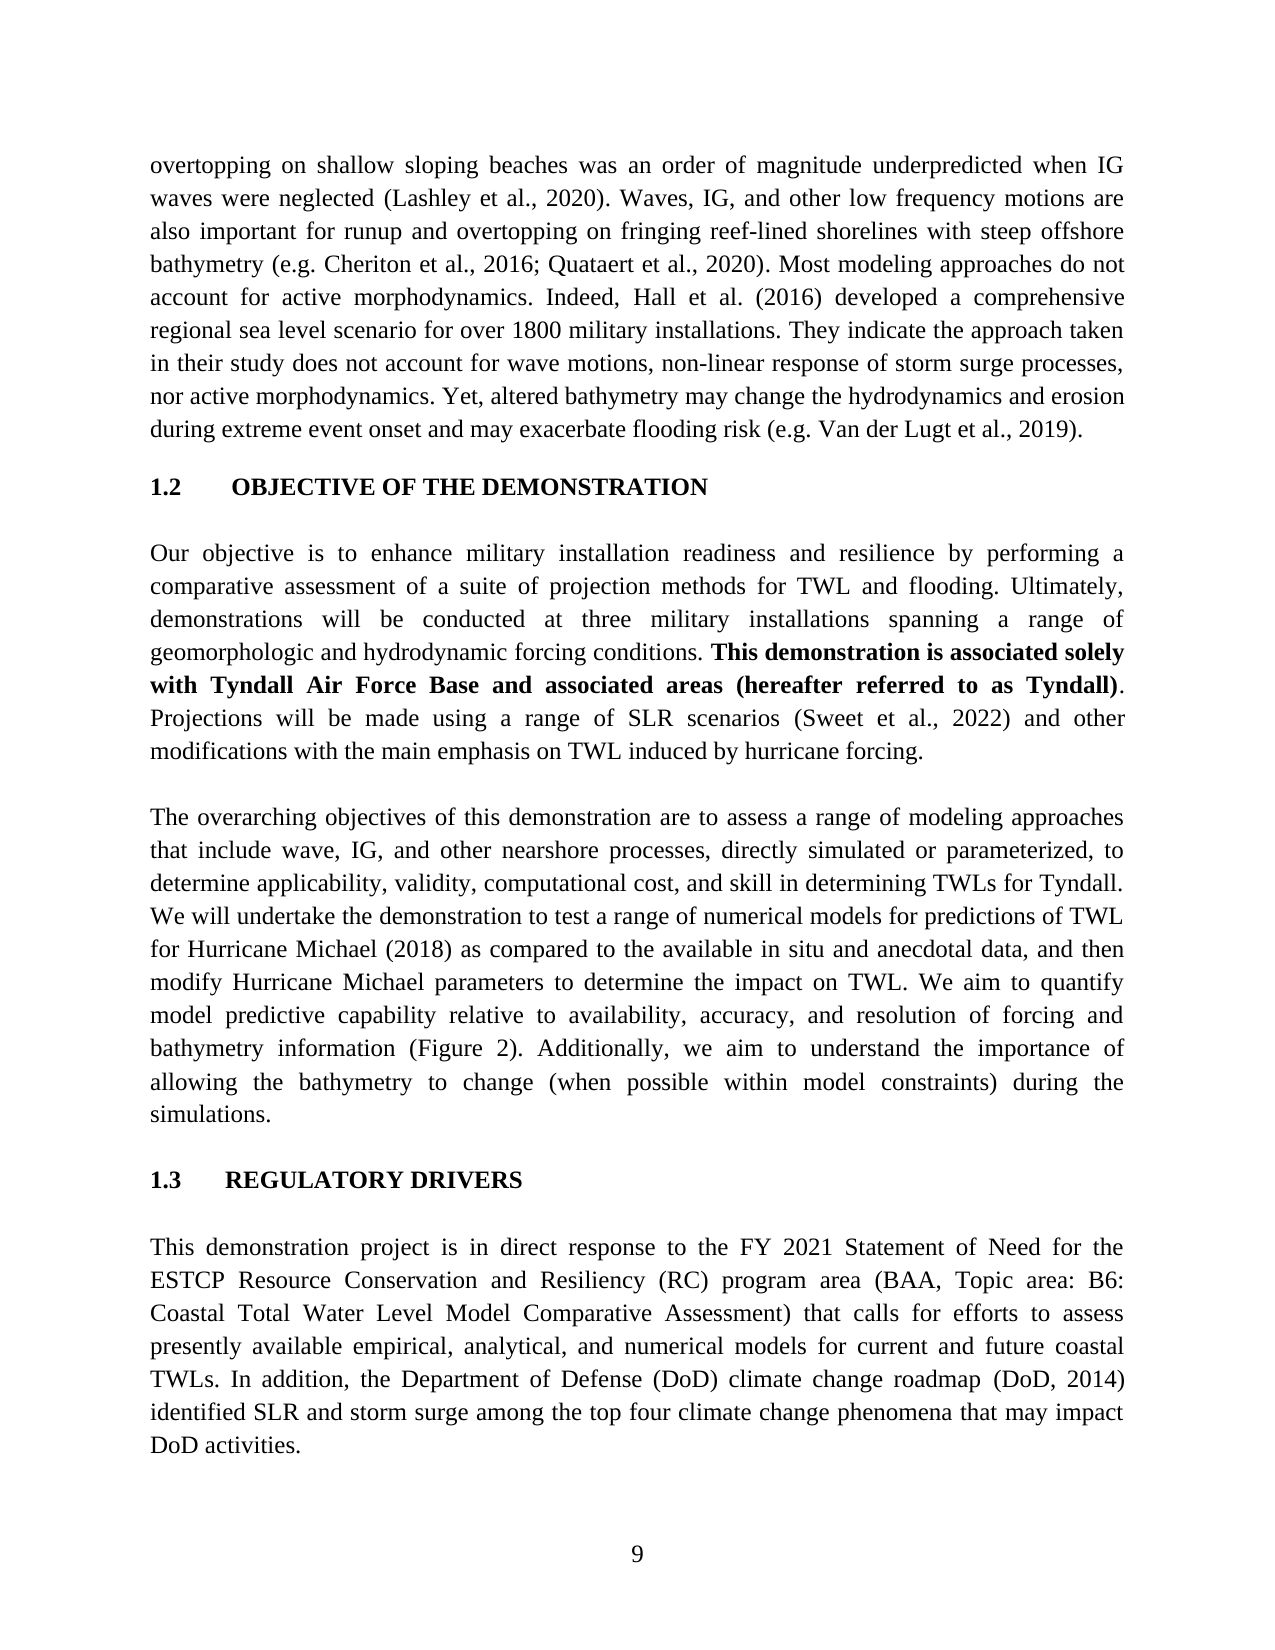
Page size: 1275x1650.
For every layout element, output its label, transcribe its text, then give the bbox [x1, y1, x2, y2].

text The overarching objectives of this demonstration are to assess a range of modeling approaches that include wave, IG, and other nearshore processes, directly simulated or parameterized, to determine applicability, validity, computational cost, and skill in determining TWLs for Tyndall. We will undertake the demonstration to test a range of numerical models for predictions of TWL for Hurricane Michael (2018) as compared to the available in situ and anecdotal data, and then modify Hurricane Michael parameters to determine the impact on TWL. We aim to quantify model predictive capability relative to availability, accuracy, and resolution of forcing and bathymetry information (Figure 2). Additionally, we aim to understand the importance of allowing the bathymetry to change (when possible within model constraints) during the simulations. [150, 802, 1125, 1128]
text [150, 150, 1125, 443]
text This demonstration project is in direct response to the FY 2021 Statement of Need for the ESTCP Resource Conservation and Resiliency (RC) program area (BAA, Topic area: B6: Coastal Total Water Level Model Comparative Assessment) that calls for efforts to assess presently available empirical, analytical, and numerical models for current and future coastal TWLs. In addition, the Department of Defense (DoD) climate change roadmap (DoD, 2014) identified SLR and storm surge among the top four climate change phenomena that may impact DoD activities. [150, 1232, 1125, 1458]
subtitle 1.2 OBJECTIVE OF THE DEMONSTRATION [150, 472, 1125, 501]
subtitle 1.3 REGULATORY DRIVERS [150, 1166, 1125, 1194]
text Our objective is to enhance military installation readiness and resilience by performing a comparative assessment of a suite of projection methods for TWL and flooding. Ultimately, demonstrations will be conducted at three military installations spanning a range of geomorphologic and hydrodynamic forcing conditions. This demonstration is associated solely with Tyndall Air Force Base and associated areas (hereafter referred to as Tyndall). Projections will be made using a range of SLR scenarios (Sweet et al., 2022) and other modifications with the main emphasis on TWL induced by hurricane forcing. [150, 538, 1125, 765]
